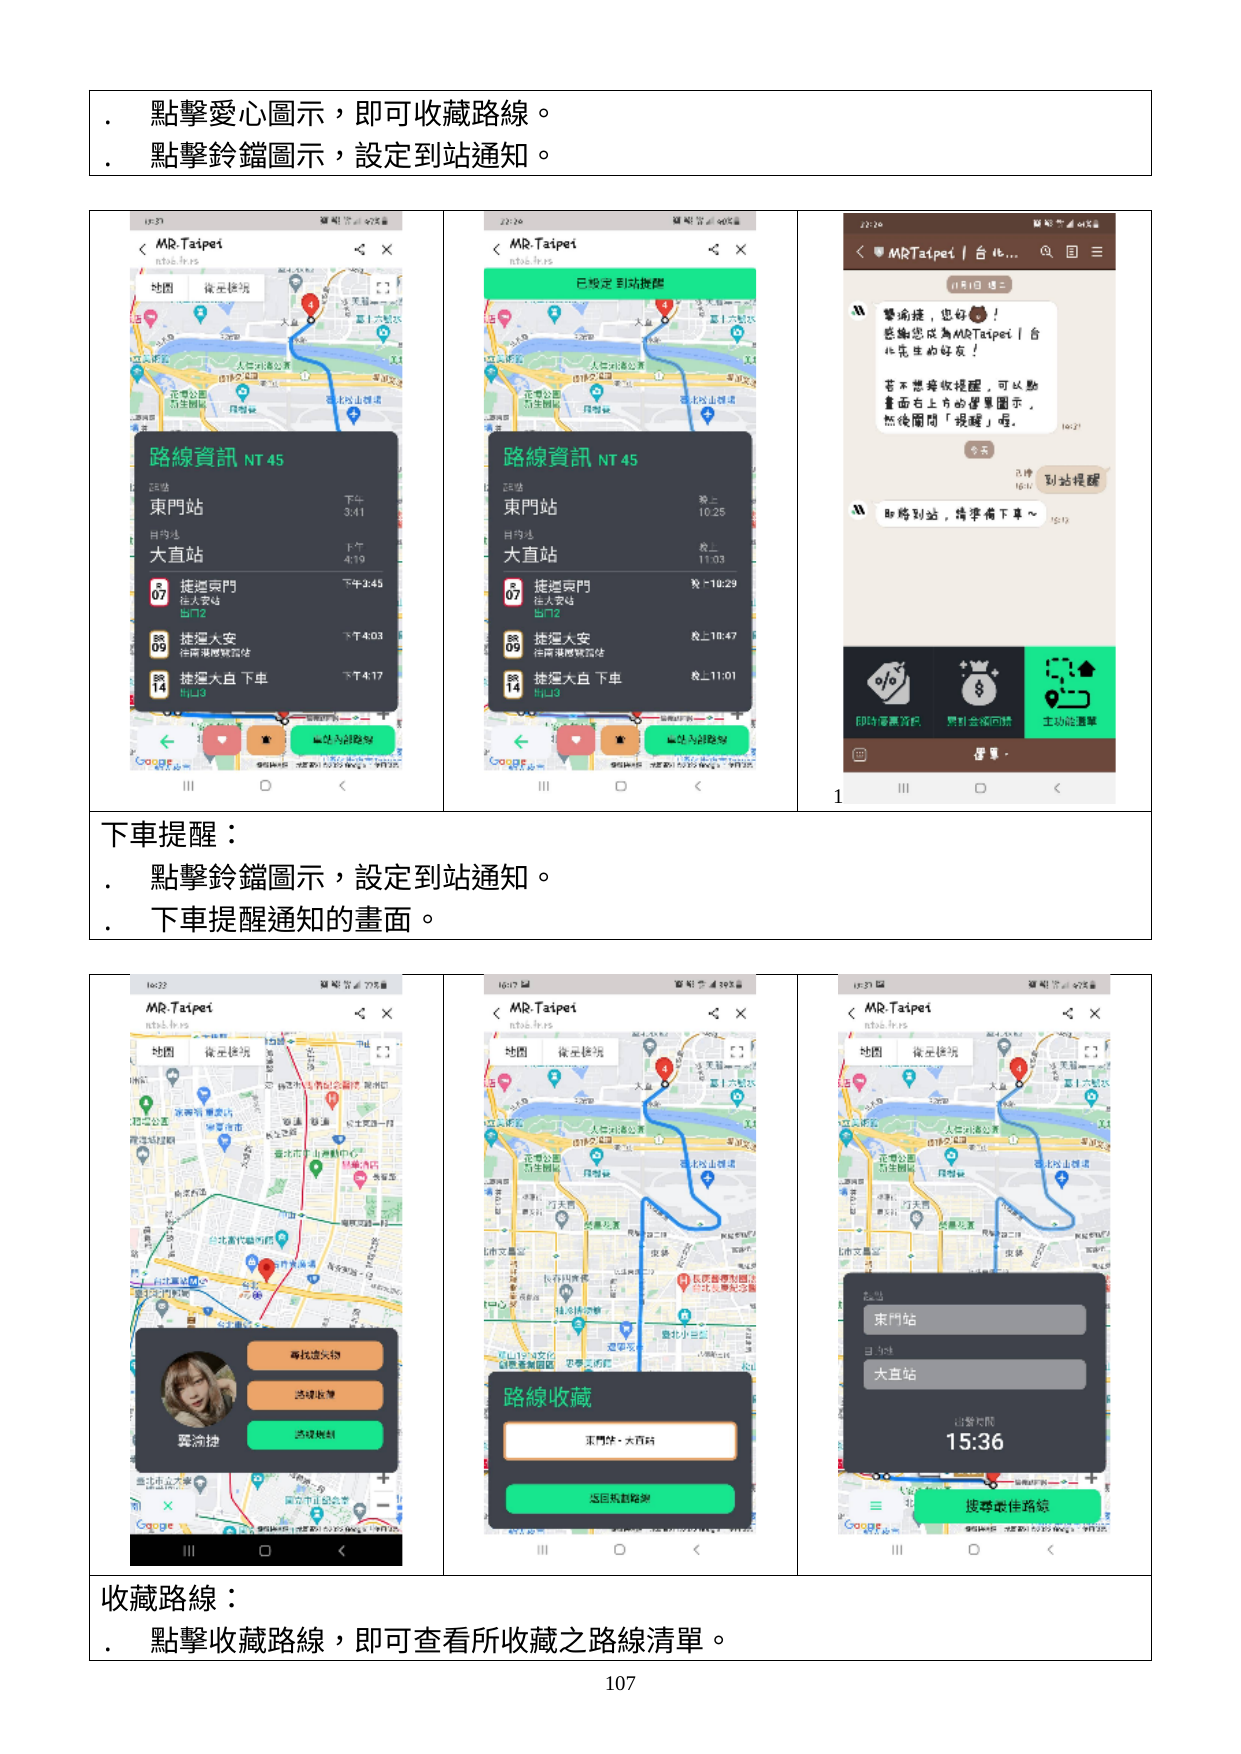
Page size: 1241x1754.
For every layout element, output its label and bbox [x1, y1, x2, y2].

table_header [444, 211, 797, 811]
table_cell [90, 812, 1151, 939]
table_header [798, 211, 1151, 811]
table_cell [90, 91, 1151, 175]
picture [129, 211, 403, 802]
picture [483, 974, 757, 1566]
picture [843, 213, 1116, 804]
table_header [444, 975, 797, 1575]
picture [483, 211, 757, 802]
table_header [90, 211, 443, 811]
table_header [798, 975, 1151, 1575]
picture [838, 974, 1111, 1566]
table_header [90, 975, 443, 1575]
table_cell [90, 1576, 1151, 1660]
picture [130, 974, 403, 1566]
